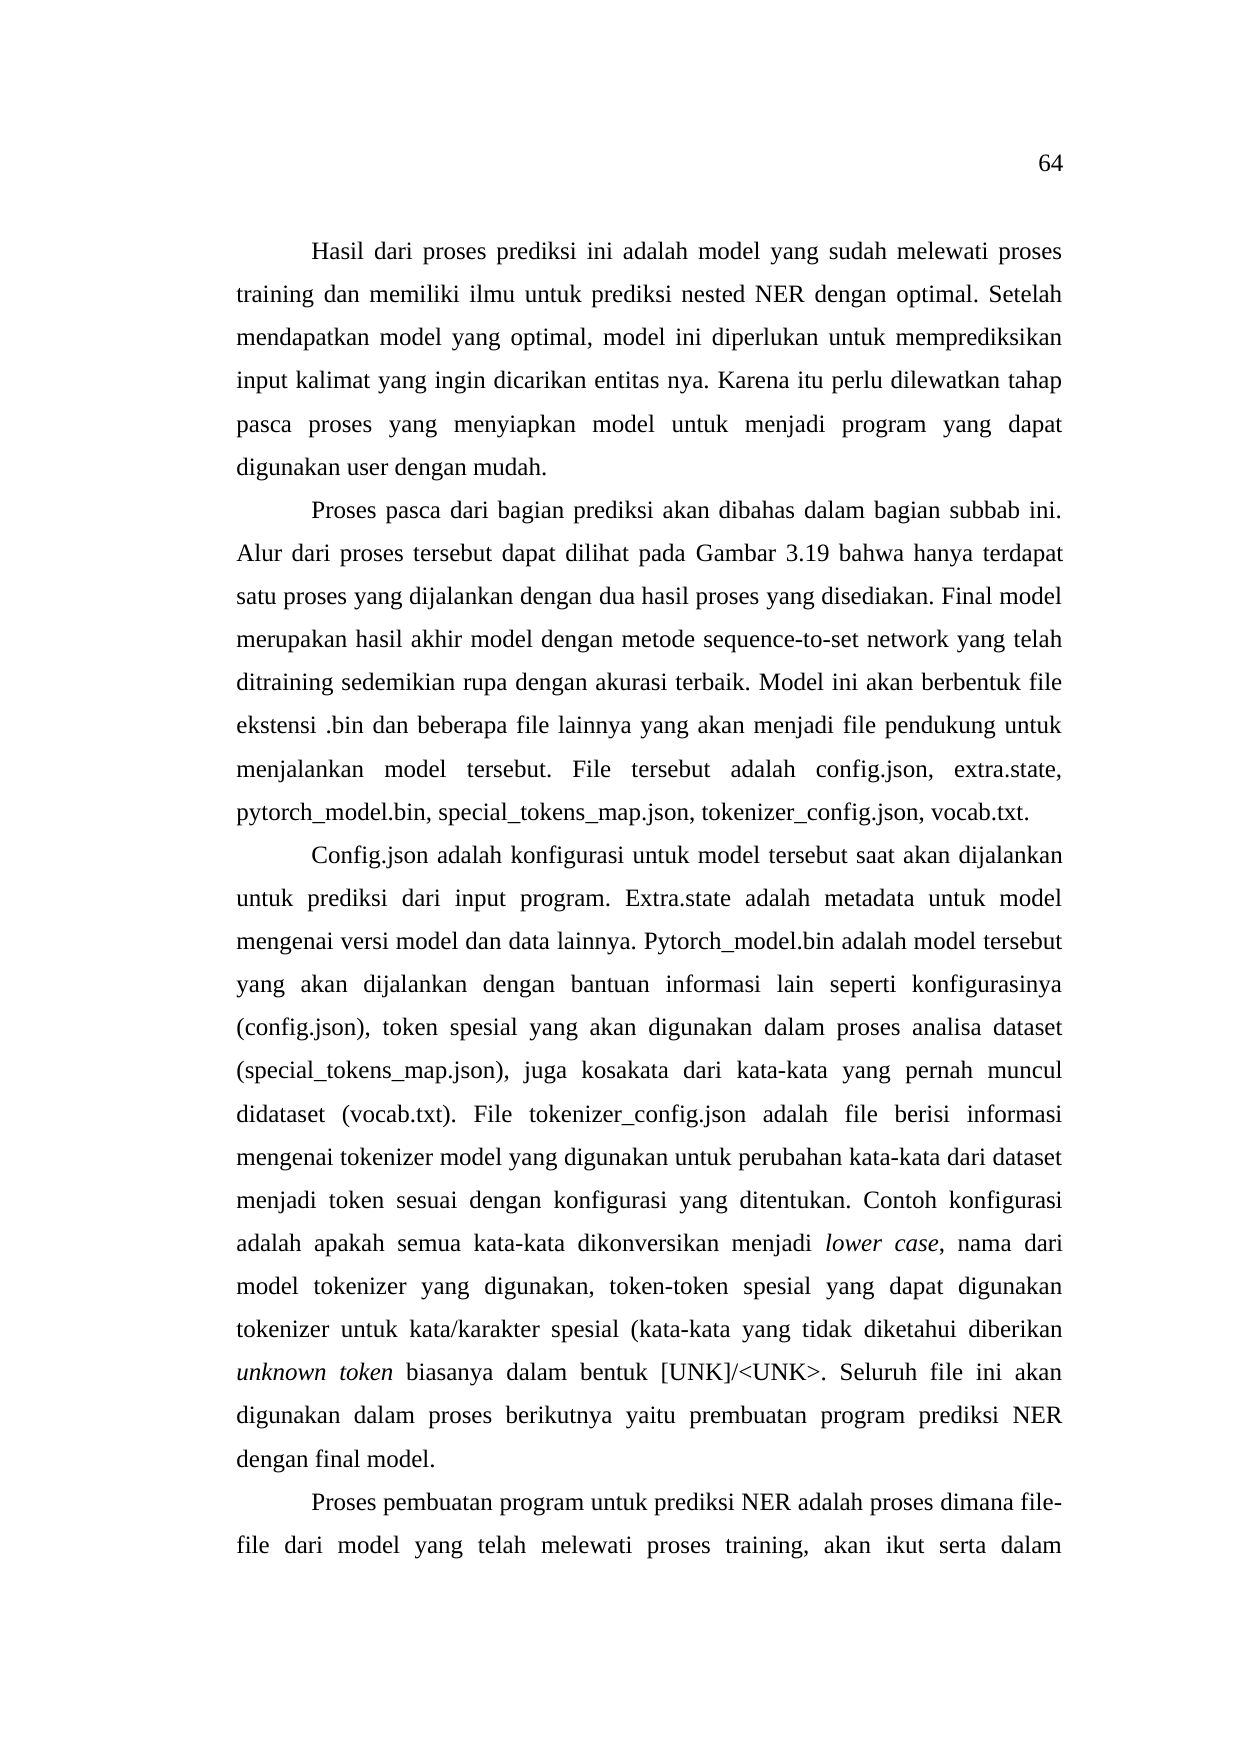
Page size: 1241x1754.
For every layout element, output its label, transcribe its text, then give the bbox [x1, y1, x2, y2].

text Hasil dari proses prediksi ini adalah model yang sudah melewati proses training dan memiliki ilmu untuk prediksi nested NER dengan optimal. Setelah mendapatkan model yang optimal, model ini diperlukan untuk memprediksikan input kalimat yang ingin dicarikan entitas nya. Karena itu perlu dilewatkan tahap pasca proses yang menyiapkan model untuk menjadi program yang dapat digunakan user dengan mudah. [236, 236, 1063, 481]
text Config.json adalah konfigurasi untuk model tersebut saat akan dijalankan untuk prediksi dari input program. Extra.state adalah metadata untuk model mengenai versi model dan data lainnya. Pytorch_model.bin adalah model tersebut yang akan dijalankan dengan bantuan informasi lain seperti konfigurasinya (config.json), token spesial yang akan digunakan dalam proses analisa dataset (special_tokens_map.json), juga kosakata dari kata-kata yang pernah muncul didataset (vocab.txt). File tokenizer_config.json adalah file berisi informasi mengenai tokenizer model yang digunakan untuk perubahan kata-kata dari dataset menjadi token sesuai dengan konfigurasi yang ditentukan. Contoh konfigurasi adalah apakah semua kata-kata dikonversikan menjadi lower case, nama dari model tokenizer yang digunakan, token-token spesial yang dapat digunakan tokenizer untuk kata/karakter spesial (kata-kata yang tidak diketahui diberikan unknown token biasanya dalam bentuk [UNK]/<UNK>. Seluruh file ini akan digunakan dalam proses berikutnya yaitu prembuatan program prediksi NER dengan final model. [236, 840, 1063, 1472]
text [236, 1487, 1063, 1559]
